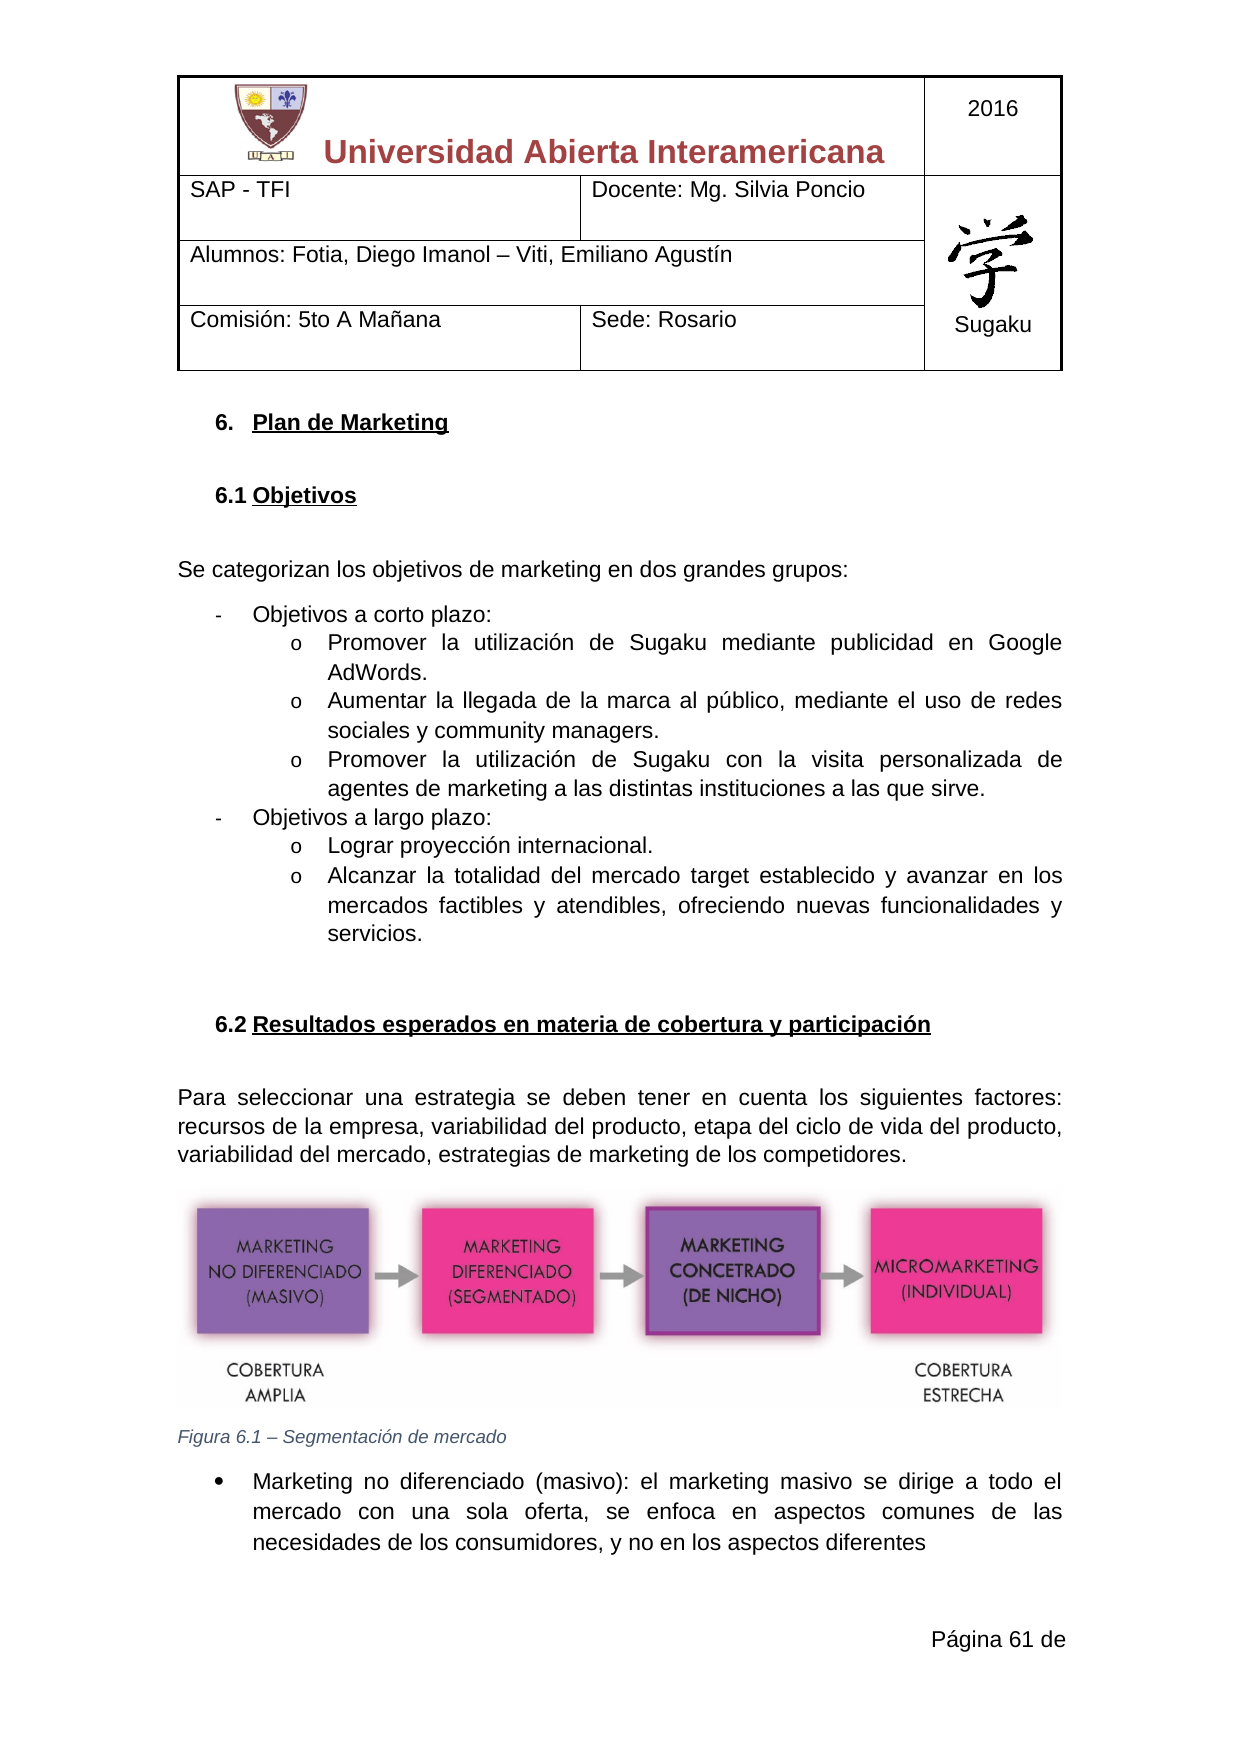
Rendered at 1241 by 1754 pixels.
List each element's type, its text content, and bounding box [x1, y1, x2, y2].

list Objetivos a largo plazo: [215, 804, 1063, 830]
text Figura 6.1 – Segmentación de mercado [177, 1426, 1063, 1447]
subtitle Resultados esperados en materia de cobertura y participación [215, 1011, 1063, 1037]
picture [942, 208, 1044, 311]
list Objetivos a corto plazo: [215, 601, 1063, 627]
picture [177, 1186, 1062, 1407]
subtitle Objetivos [215, 482, 1063, 508]
subtitle Plan de Marketing [215, 408, 1063, 435]
list Lograr proyección internacional. [290, 832, 1063, 860]
list Promover la utilización de Sugaku mediante publicidad en Google AdWords. [290, 629, 1063, 685]
list Marketing no diferenciado (masivo): el marketing masivo se dirige a todo el mercado con una sola oferta, se enfoca en aspectos comunes de las necesidades de los consumidores, y no en los aspectos diferentes [215, 1468, 1063, 1555]
list Promover la utilización de Sugaku con la visita personalizada de agentes de marketing a las distintas instituciones a las que sirve. [290, 746, 1063, 802]
list Aumentar la llegada de la marca al público, mediante el uso de redes sociales y community managers. [290, 687, 1063, 743]
picture [218, 78, 324, 164]
list Alcanzar la totalidad del mercado target establecido y avanzar en los mercados factibles y atendibles, ofreciendo nuevas funcionalidades y servicios. [290, 862, 1063, 947]
text Para seleccionar una estrategia se deben tener en cuenta los siguientes factores: recursos de la empresa, variabilidad del producto, etapa del ciclo de vida del producto, variabilidad del mercado, estrategias de marketing de los competidores. [177, 1084, 1063, 1167]
text Se categorizan los objetivos de marketing en dos grandes grupos: [177, 556, 1063, 582]
